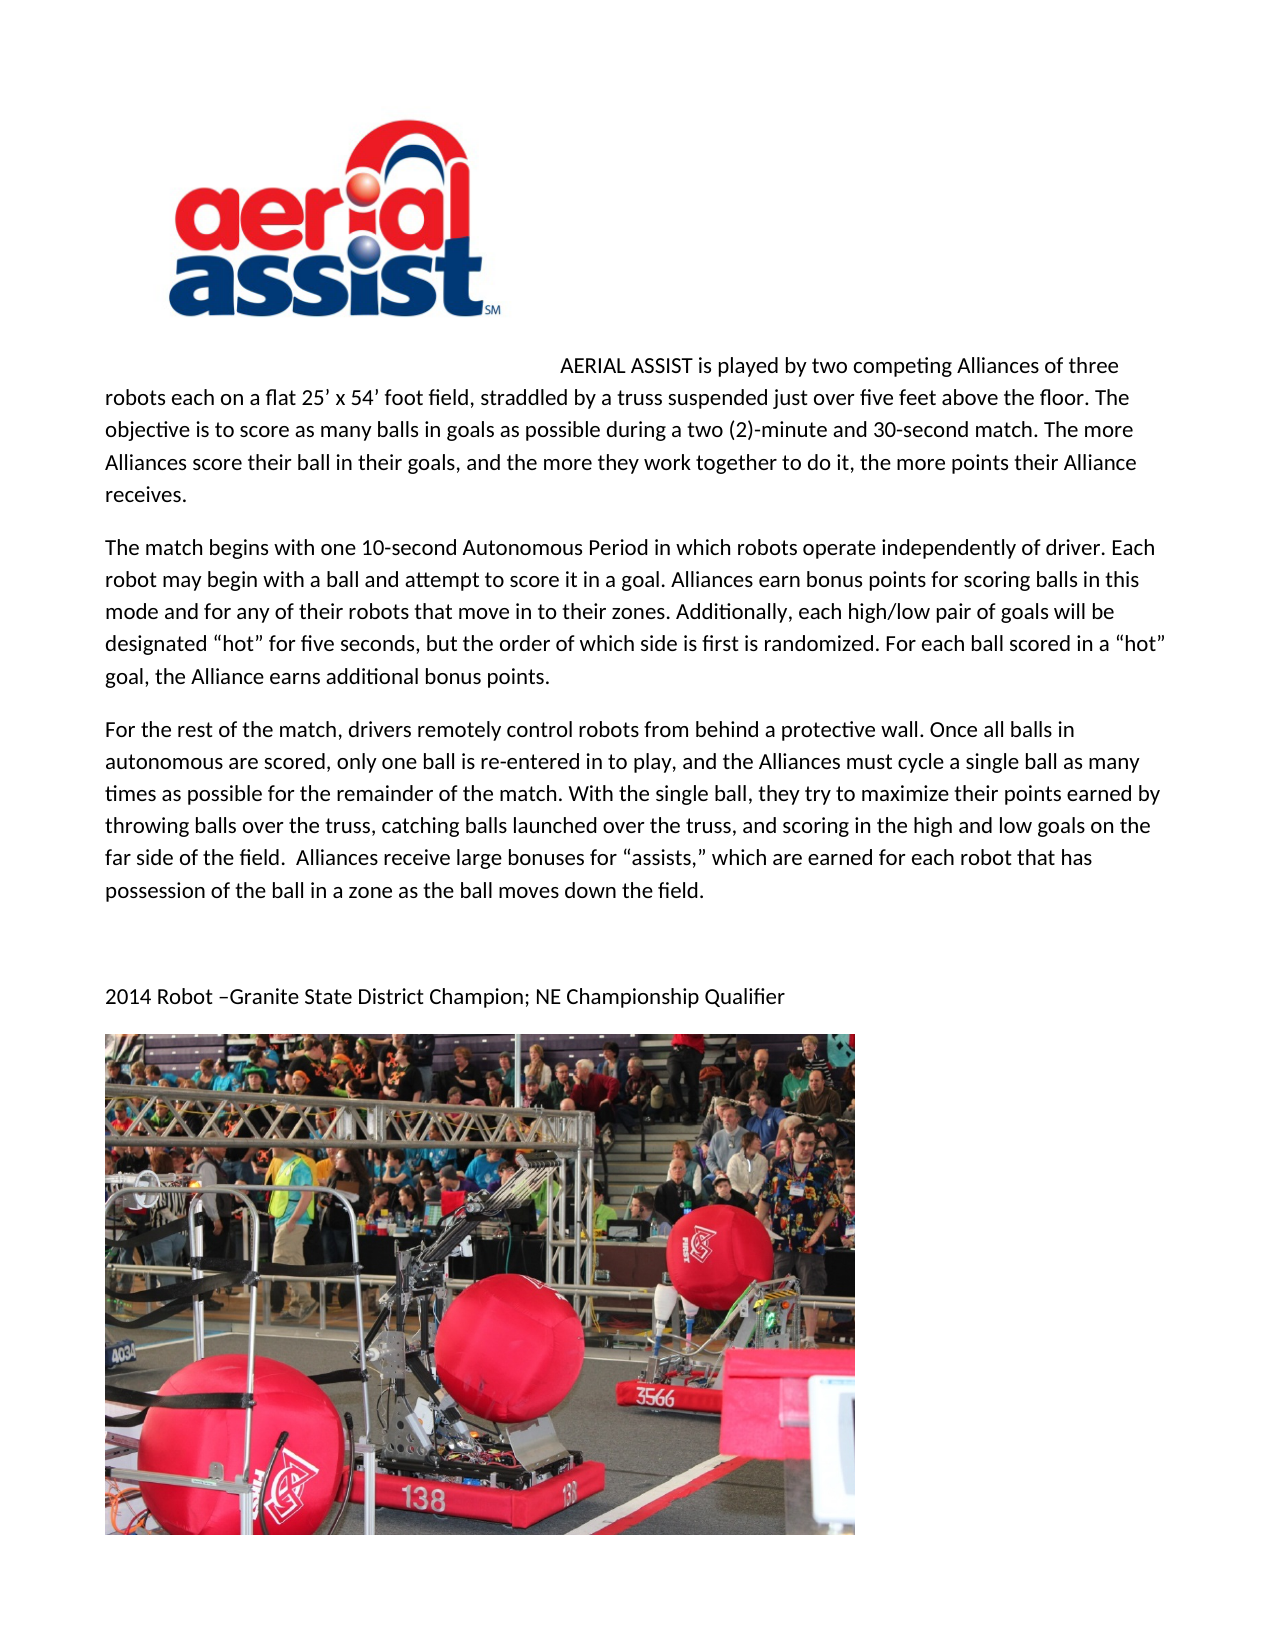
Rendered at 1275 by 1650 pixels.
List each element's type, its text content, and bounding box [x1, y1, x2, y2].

text For the rest of the match, drivers remotely control robots from behind a protective wall. Once all balls in autonomous are scored, only one ball is re-entered in to play, and the Alliances must cycle a single ball as many times as possible for the remainder of the match. With the single ball, they try to maximize their points earned by throwing balls over the truss, catching balls launched over the truss, and scoring in the high and low goals on the far side of the field. Alliances receive large bonuses for “assists,” which are earned for each robot that has possession of the ball in a zone as the ball moves down the field. [105, 715, 1170, 904]
picture [105, 1034, 855, 1535]
text 2014 Robot –Granite State District Champion; NE Championship Qualifier [105, 982, 1170, 1010]
text The match begins with one 10-second Autonomous Period in which robots operate independently of driver. Each robot may begin with a ball and attempt to score it in a goal. Alliances earn bonus points for scoring balls in this mode and for any of their robots that move in to their zones. Additionally, each high/low pair of goals will be designated “hot” for five seconds, but the order of which side is first is randomized. For each ball scored in a “hot” goal, the Alliance earns additional bonus points. [105, 533, 1170, 690]
text AERIAL ASSIST is played by two competing Alliances of three robots each on a flat 25’ x 54’ foot field, straddled by a truss suspended just over five feet above the floor. The objective is to score as many balls in goals as possible during a two (2)-minute and 30-second match. The more Alliances score their ball in their goals, and the more they work together to do it, the more points their Alliance receives. [105, 75, 1170, 508]
